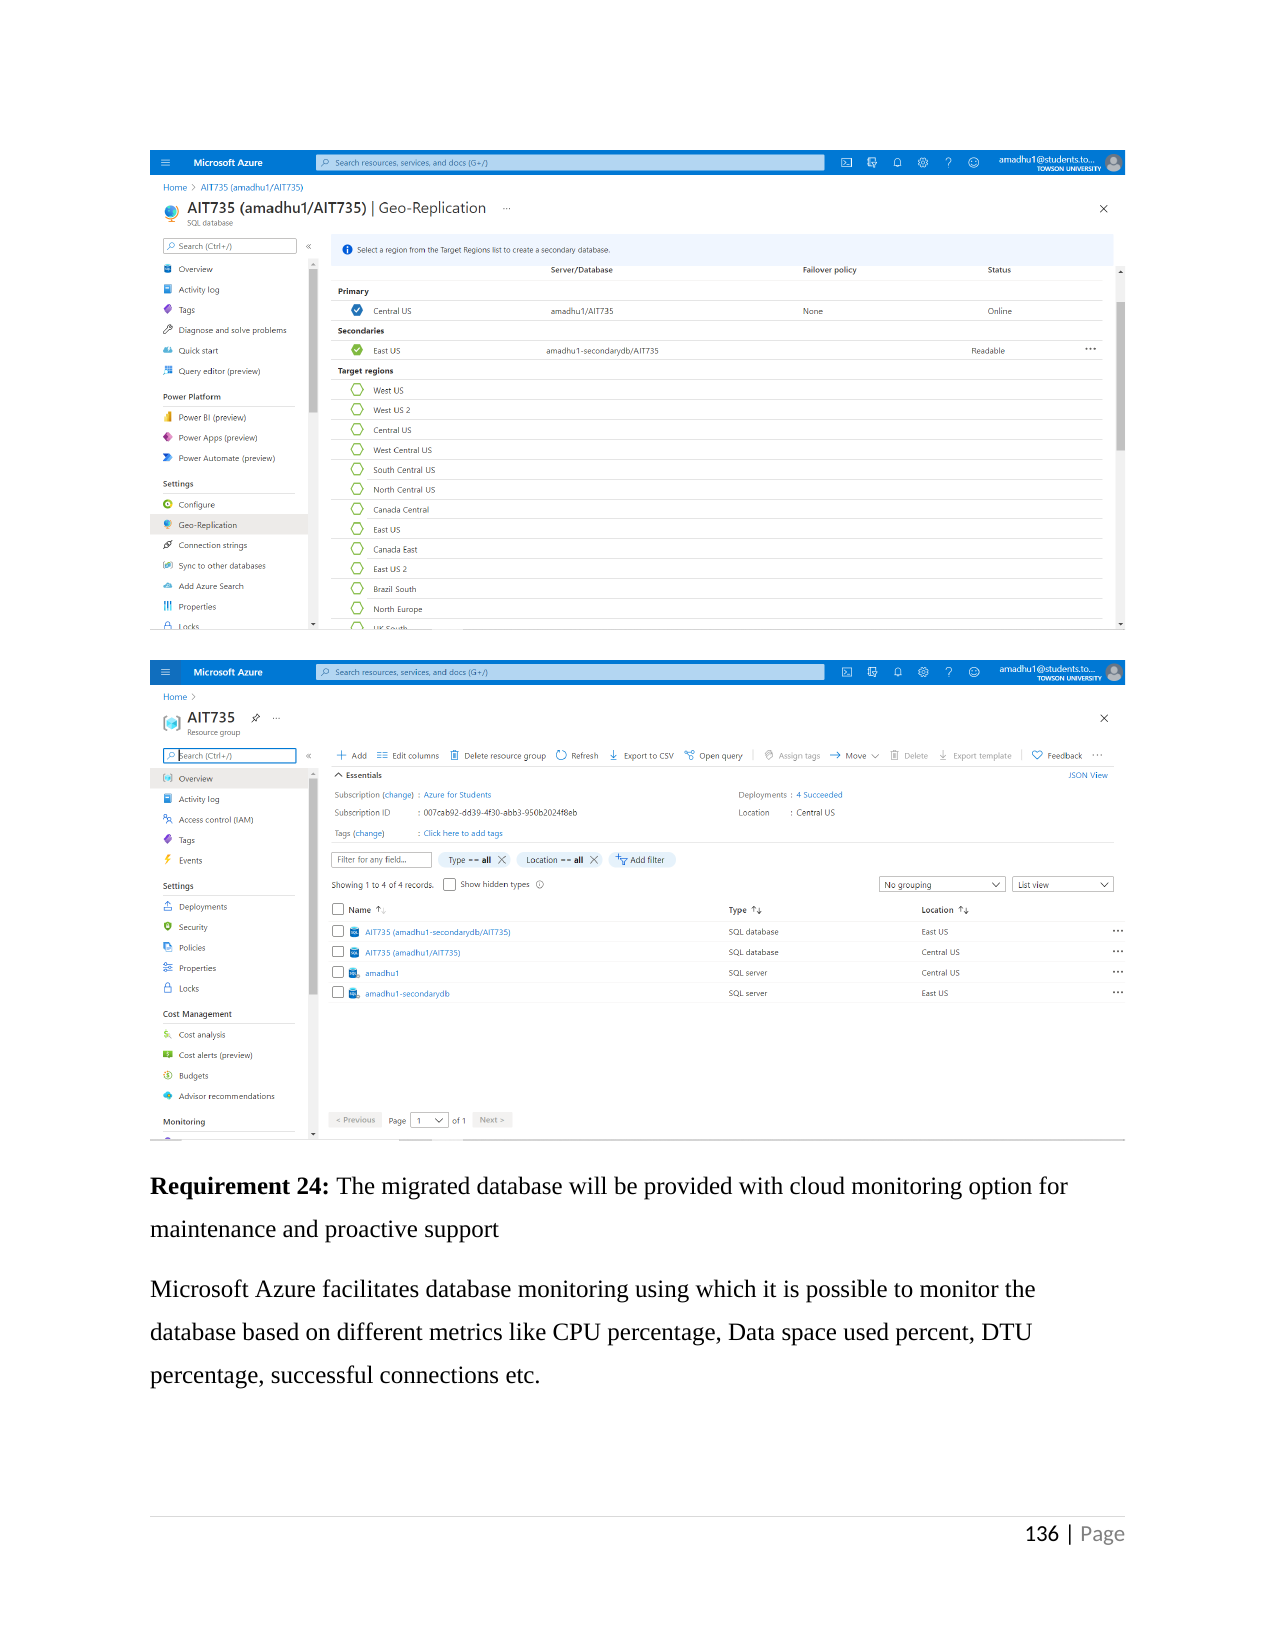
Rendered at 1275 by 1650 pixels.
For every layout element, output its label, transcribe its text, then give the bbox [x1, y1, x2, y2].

text Microsoft Azure facilitates database monitoring using which it is possible to monitor the database based on different metrics like CPU percentage, Data space used percent, DTU percentage, successful connections etc. [150, 1274, 1125, 1389]
text Requirement 24: The migrated database will be provided with cloud monitoring option for maintenance and proactive support [150, 1171, 1125, 1243]
picture [150, 660, 1125, 1141]
picture [150, 150, 1125, 630]
